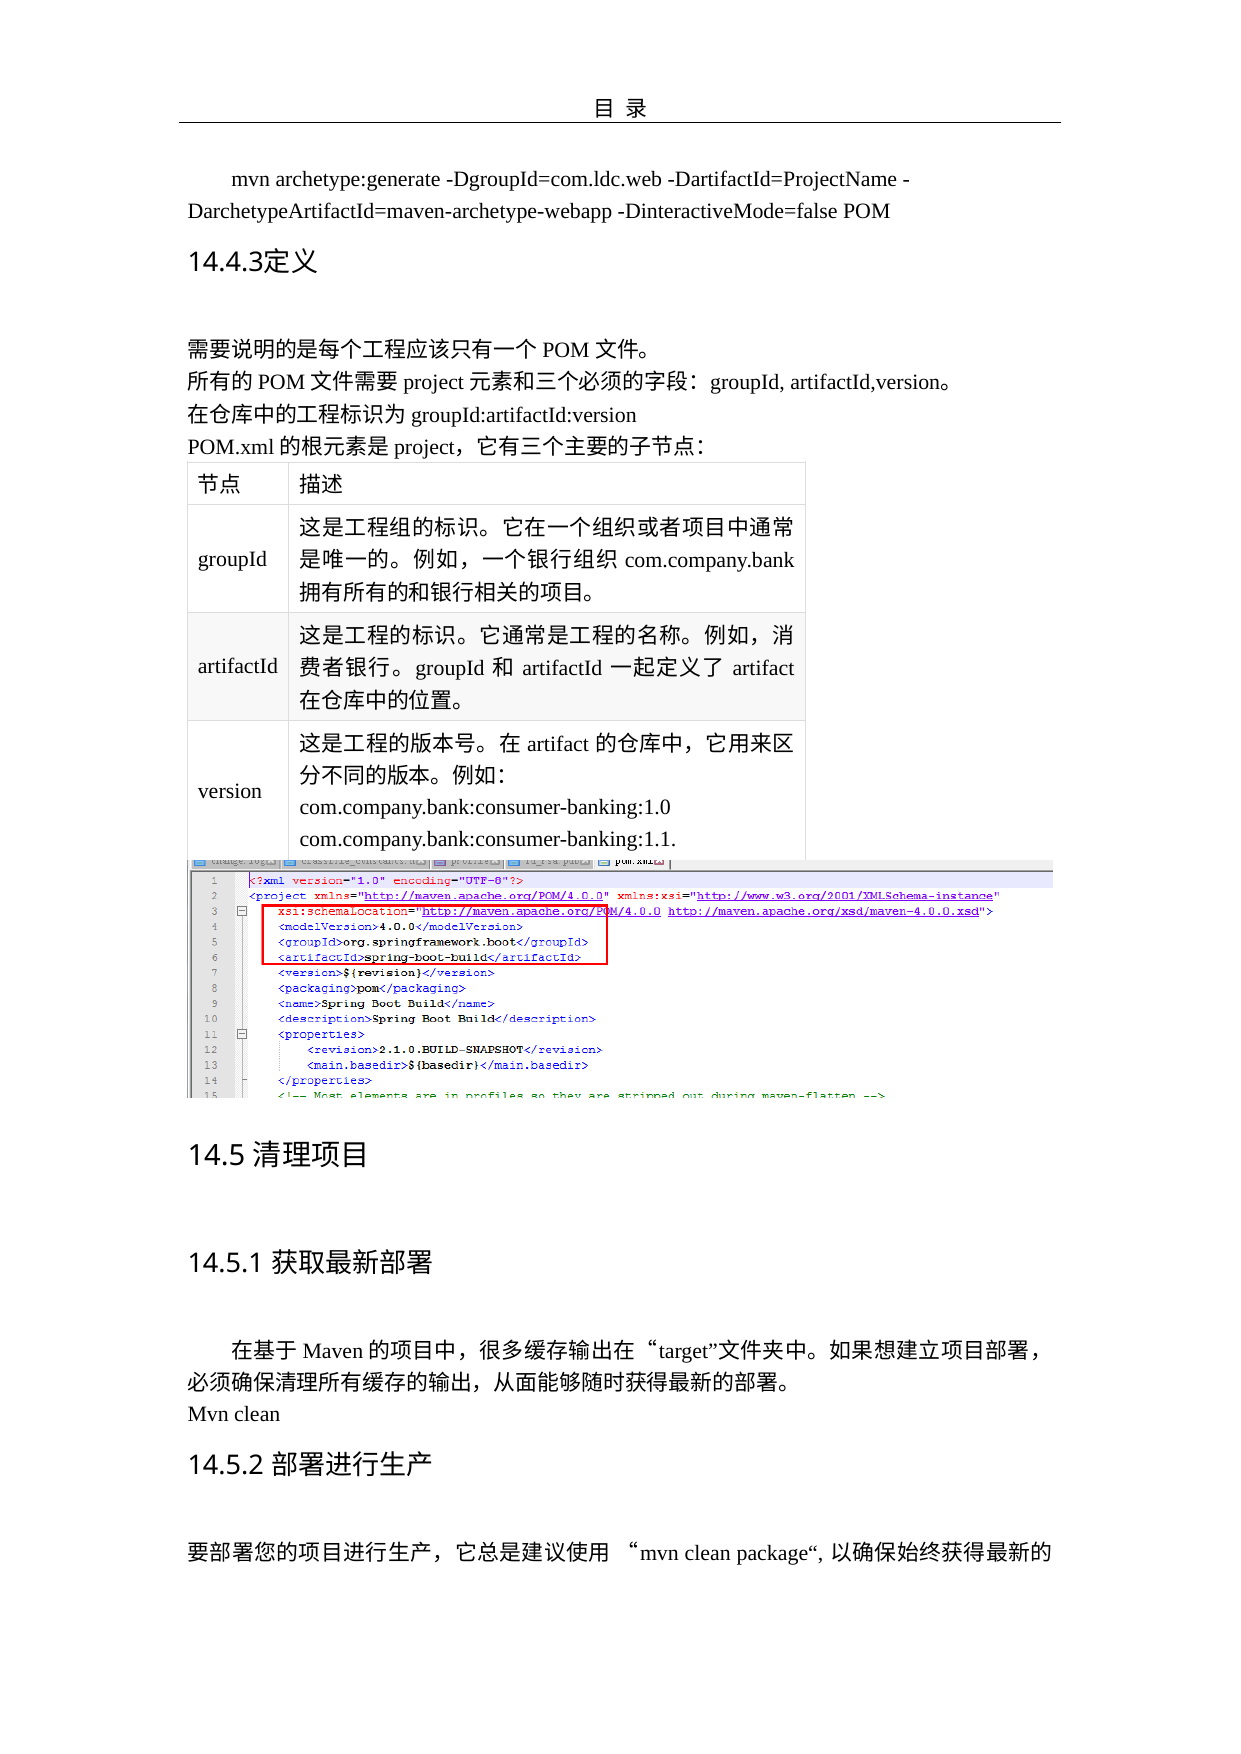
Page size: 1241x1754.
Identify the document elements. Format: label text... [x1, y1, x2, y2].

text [187, 1534, 1053, 1567]
subtitle 获取最新部署 [187, 1228, 1053, 1293]
table_header 描述 [289, 463, 805, 504]
text 在基于Maven的项目中，很多缓存输出在“target”文件夹中。如果想建立项目部署，必须确保清理所有缓存的输出，从面能够随时获得最新的部署。 [187, 1332, 1053, 1397]
table_header 节点 [188, 463, 288, 504]
picture [187, 860, 1053, 1098]
table_cell artifactId [188, 613, 288, 720]
table_cell 这是工程的版本号。在 artifact 的仓库中，它用来区分不同的版本。例如： com.company.bank:consumer-banking:1.0 com.company.bank:consumer-banking:1.1. [289, 721, 805, 860]
table_cell 这是工程的标识。它通常是工程的名称。例如，消费者银行。groupId 和 artifactId 一起定义了 artifact 在仓库中的位置。 [289, 613, 805, 720]
text 所有的 POM 文件需要 project 元素和三个必须的字段：groupId, artifactId,version。 [187, 364, 1053, 396]
text mvn archetype:generate -DgroupId=com.ldc.web -DartifactId=ProjectName -DarchetypeArtifactId=maven-archetype-webapp -DinteractiveMode=false POM [187, 162, 1053, 227]
text POM.xml 的根元素是 project，它有三个主要的子节点： [187, 429, 1053, 461]
subtitle 清理项目 [187, 1121, 1053, 1186]
subtitle 定义 [187, 227, 1053, 292]
table_cell 这是工程组的标识。它在一个组织或者项目中通常是唯一的。例如，一个银行组织 com.company.bank 拥有所有的和银行相关的项目。 [289, 505, 805, 612]
table_cell groupId [188, 505, 288, 612]
text 在仓库中的工程标识为 groupId:artifactId:version [187, 396, 1053, 429]
subtitle 部署进行生产 [187, 1430, 1053, 1495]
table_cell version [188, 721, 288, 860]
text Mvn clean [187, 1397, 1053, 1430]
text 需要说明的是每个工程应该只有一个 POM 文件。 [187, 331, 1053, 364]
